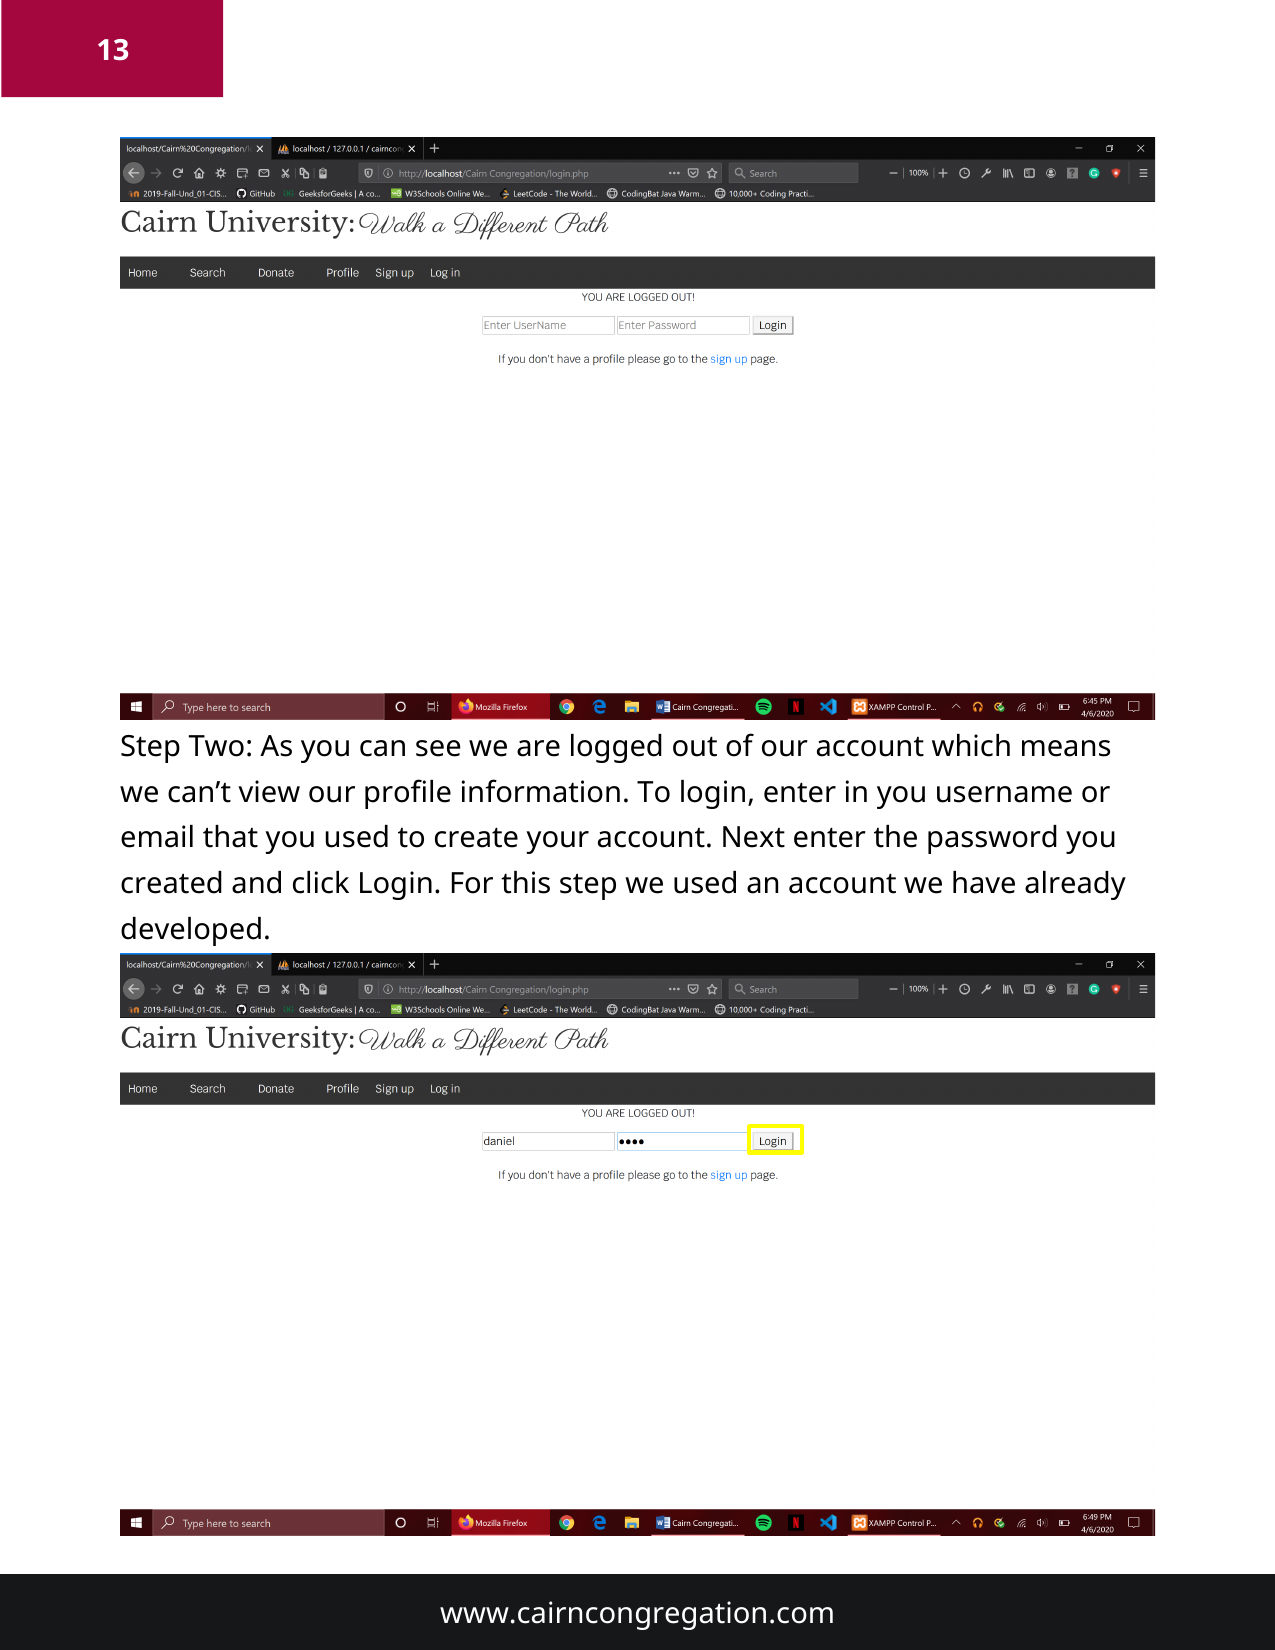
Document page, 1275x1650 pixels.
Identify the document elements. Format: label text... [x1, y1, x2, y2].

picture [120, 953, 1155, 1536]
text Step Two: As you can see we are logged out of our account which means we can’t view our profile information. To login, enter in you username or email that you used to create your account. Next enter the password you created and click Login. For this step we used an account we have already developed. [120, 725, 1155, 948]
picture [120, 137, 1155, 720]
